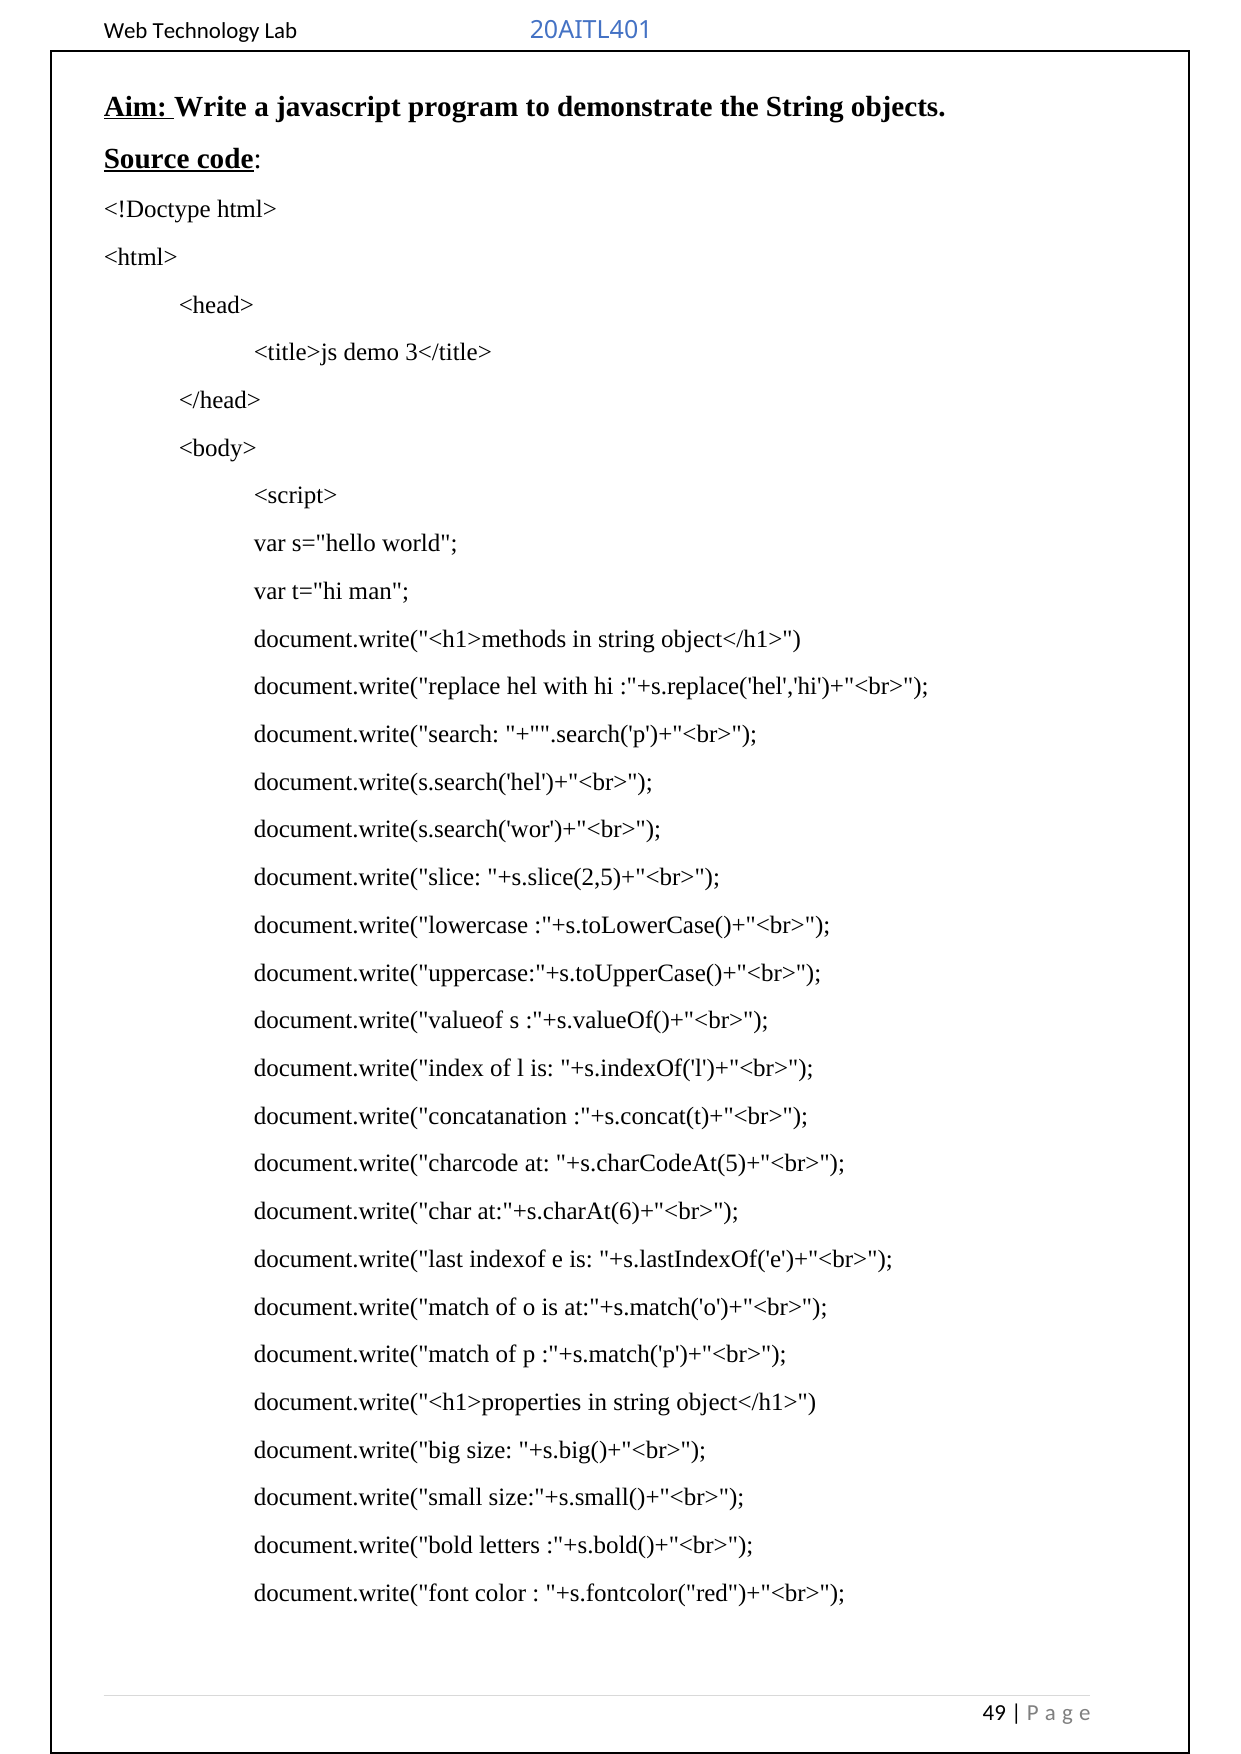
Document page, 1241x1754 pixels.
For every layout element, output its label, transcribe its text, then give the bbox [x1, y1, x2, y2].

text document.write("match of o is at:"+s.match('o')+"<br>"); [74, 1292, 1090, 1320]
text document.write("last indexof e is: "+s.lastIndexOf('e')+"<br>"); [74, 1244, 1090, 1273]
text document.write("char at:"+s.charAt(6)+"<br>"); [74, 1196, 1090, 1225]
text Source code: [74, 141, 1090, 175]
text document.write("font color : "+s.fontcolor("red")+"<br>"); [74, 1578, 1090, 1607]
text document.write("<h1>properties in string object</h1>") [74, 1387, 1090, 1416]
text document.write("search: "+"".search('p')+"<br>"); [74, 719, 1090, 748]
text <head> [74, 290, 1090, 318]
text <body> [74, 433, 1090, 462]
text document.write("charcode at: "+s.charCodeAt(5)+"<br>"); [74, 1148, 1090, 1177]
text <!Doctype html> [74, 194, 1090, 223]
text </head> [74, 385, 1090, 414]
text <html> [74, 242, 1090, 271]
text document.write(s.search('wor')+"<br>"); [74, 814, 1090, 843]
text Aim: Write a javascript program to demonstrate the String objects. [74, 89, 1090, 122]
text document.write("lowercase :"+s.toLowerCase()+"<br>"); [74, 910, 1090, 939]
text document.write("match of p :"+s.match('p')+"<br>"); [74, 1339, 1090, 1368]
text document.write("concatanation :"+s.concat(t)+"<br>"); [74, 1101, 1090, 1129]
text document.write("valueof s :"+s.valueOf()+"<br>"); [74, 1005, 1090, 1034]
text <title>js demo 3</title> [74, 337, 1090, 366]
text document.write("small size:"+s.small()+"<br>"); [74, 1482, 1090, 1511]
text document.write(s.search('hel')+"<br>"); [74, 767, 1090, 796]
text var s="hello world"; [74, 528, 1090, 557]
text document.write("<h1>methods in string object</h1>") [74, 624, 1090, 652]
text document.write("uppercase:"+s.toUpperCase()+"<br>"); [74, 958, 1090, 986]
text document.write("replace hel with hi :"+s.replace('hel','hi')+"<br>"); [74, 671, 1090, 700]
text document.write("bold letters :"+s.bold()+"<br>"); [74, 1530, 1090, 1559]
text document.write("big size: "+s.big()+"<br>"); [74, 1435, 1090, 1463]
text document.write("slice: "+s.slice(2,5)+"<br>"); [74, 862, 1090, 891]
text document.write("index of l is: "+s.indexOf('l')+"<br>"); [74, 1053, 1090, 1082]
text <script> [74, 481, 1090, 509]
text var t="hi man"; [74, 576, 1090, 605]
